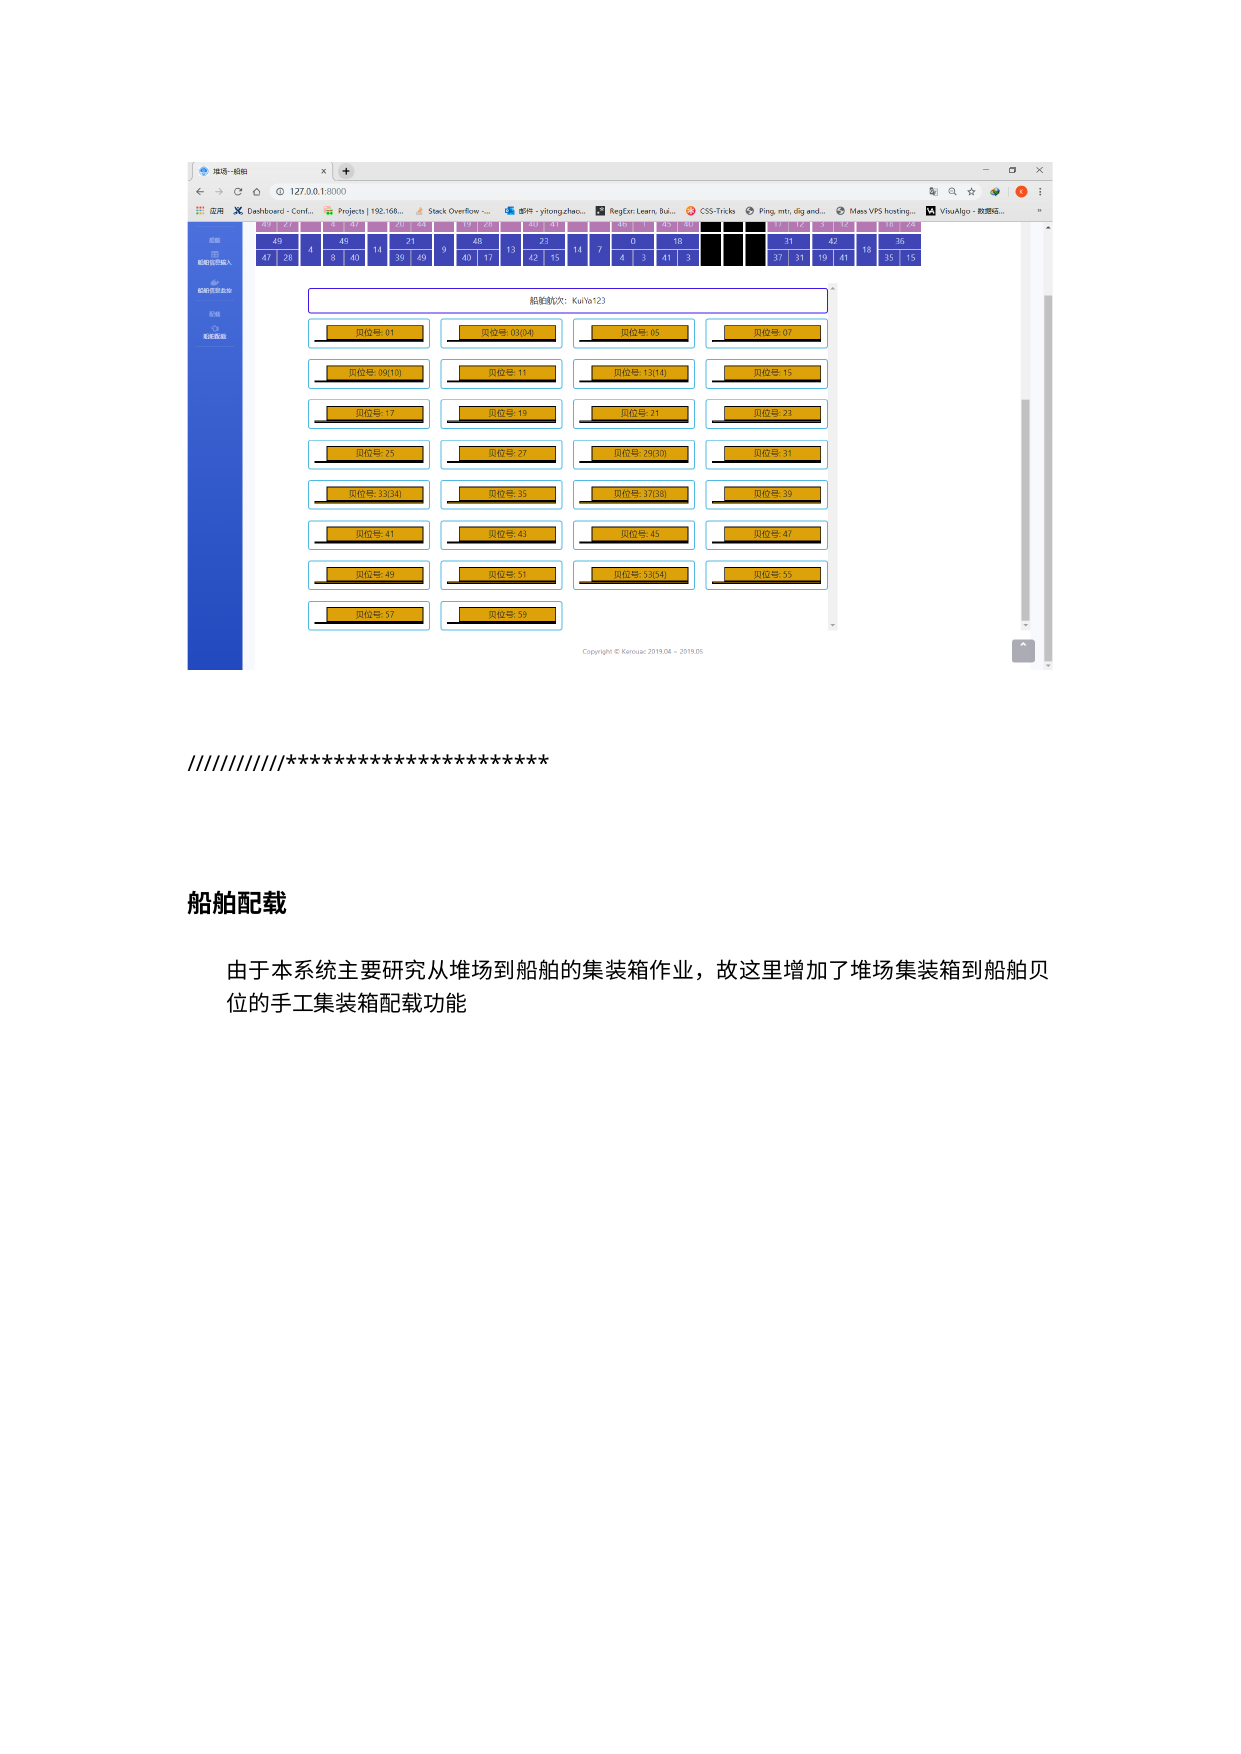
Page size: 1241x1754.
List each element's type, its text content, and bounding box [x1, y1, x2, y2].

list 由于本系统主要研究从堆场到船舶的集装箱作业，故这里增加了堆场集装箱到船舶贝位的手工集装箱配载功能 [226, 953, 1053, 1018]
subtitle 船舶配载 [187, 869, 1053, 934]
picture [187, 162, 1053, 670]
text ////////////********************** [187, 747, 1053, 779]
